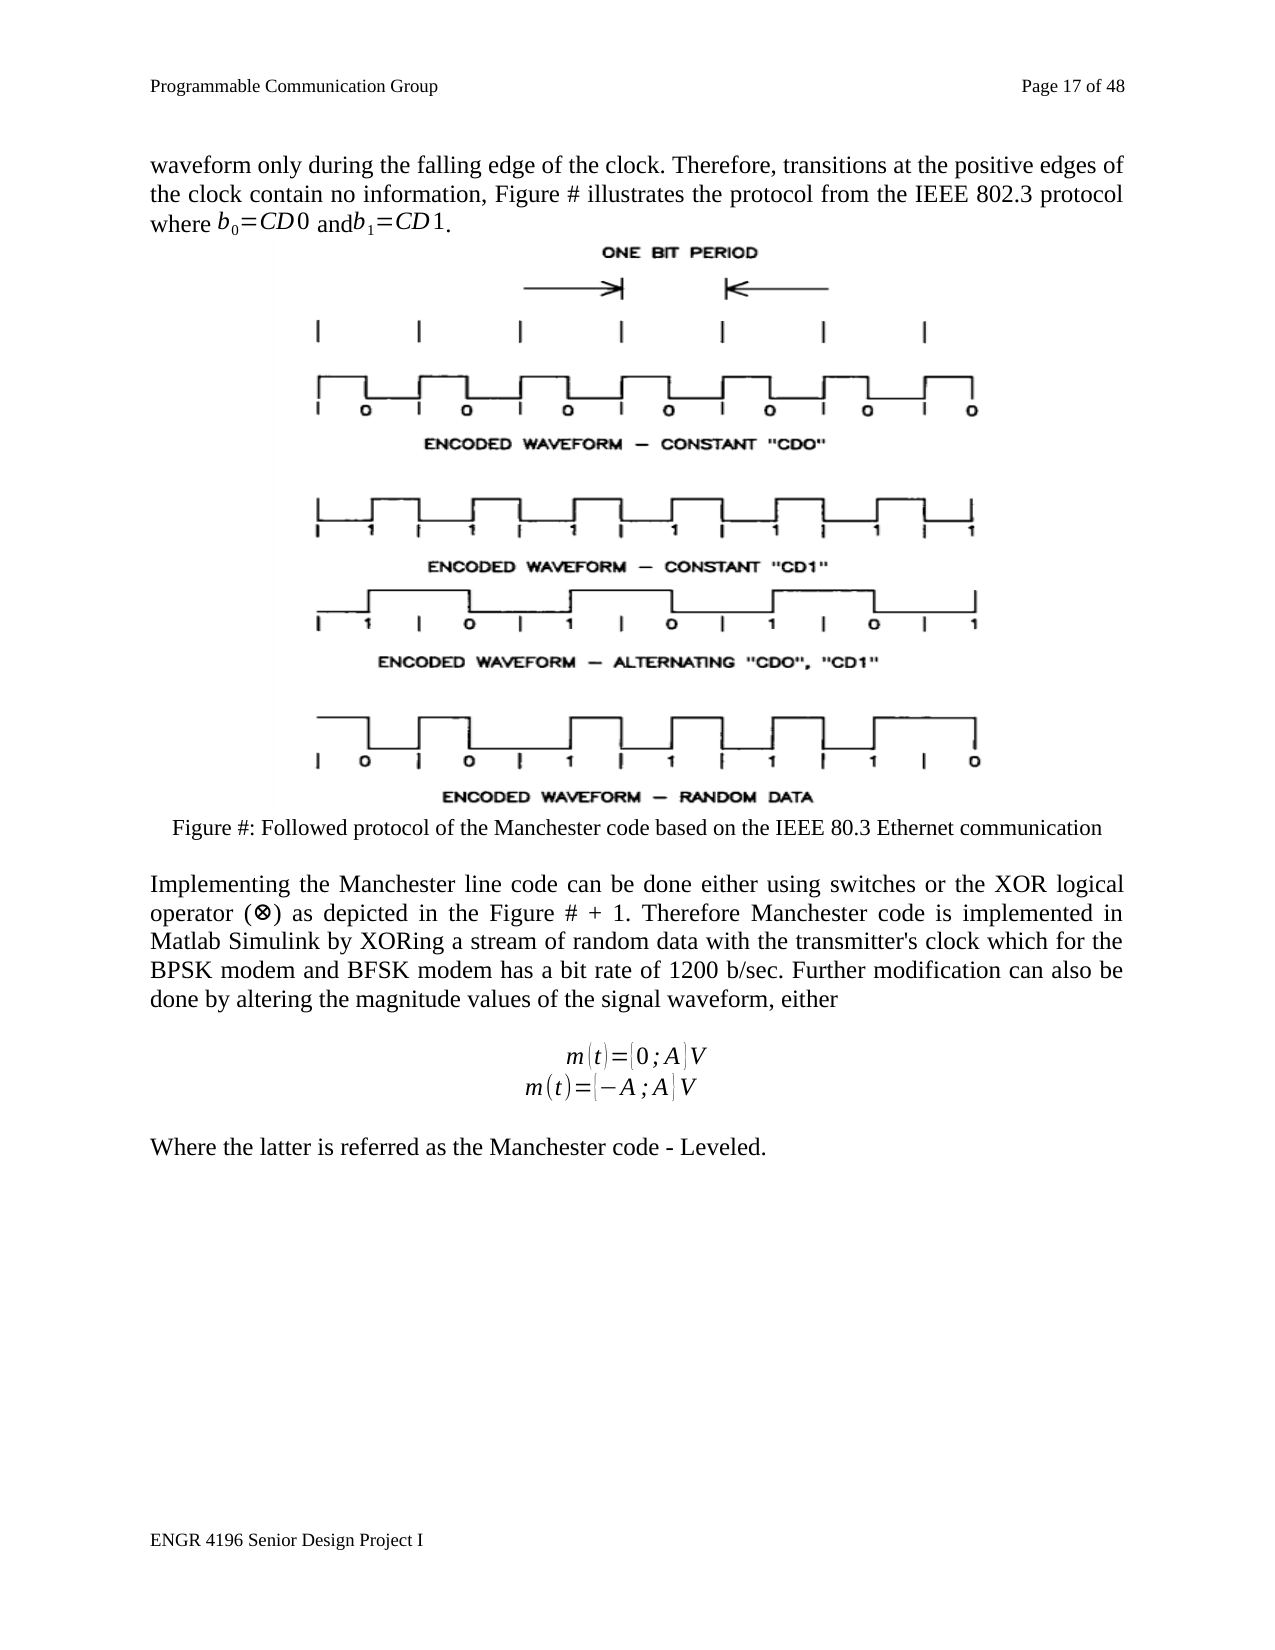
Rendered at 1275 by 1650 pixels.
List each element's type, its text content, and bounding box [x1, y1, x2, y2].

text Figure #: Followed protocol of the Manchester code based on the IEEE 80.3 Ethernet communication [150, 814, 1125, 840]
text Where the latter is referred as the Manchester code - Leveled. [150, 1132, 1125, 1161]
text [150, 150, 1125, 239]
text Implementing the Manchester line code can be done either using switches or the XOR logical operator () as depicted in the Figure # + 1. Therefore Manchester code is implemented in Matlab Simulink by XORing a stream of random data with the transmitter's clock which for the BPSK modem and BFSK modem has a bit rate of 1200 b/sec. Further modification can also be done by altering the magnitude values of the signal waveform, either [150, 869, 1125, 1013]
picture [258, 238, 1017, 814]
